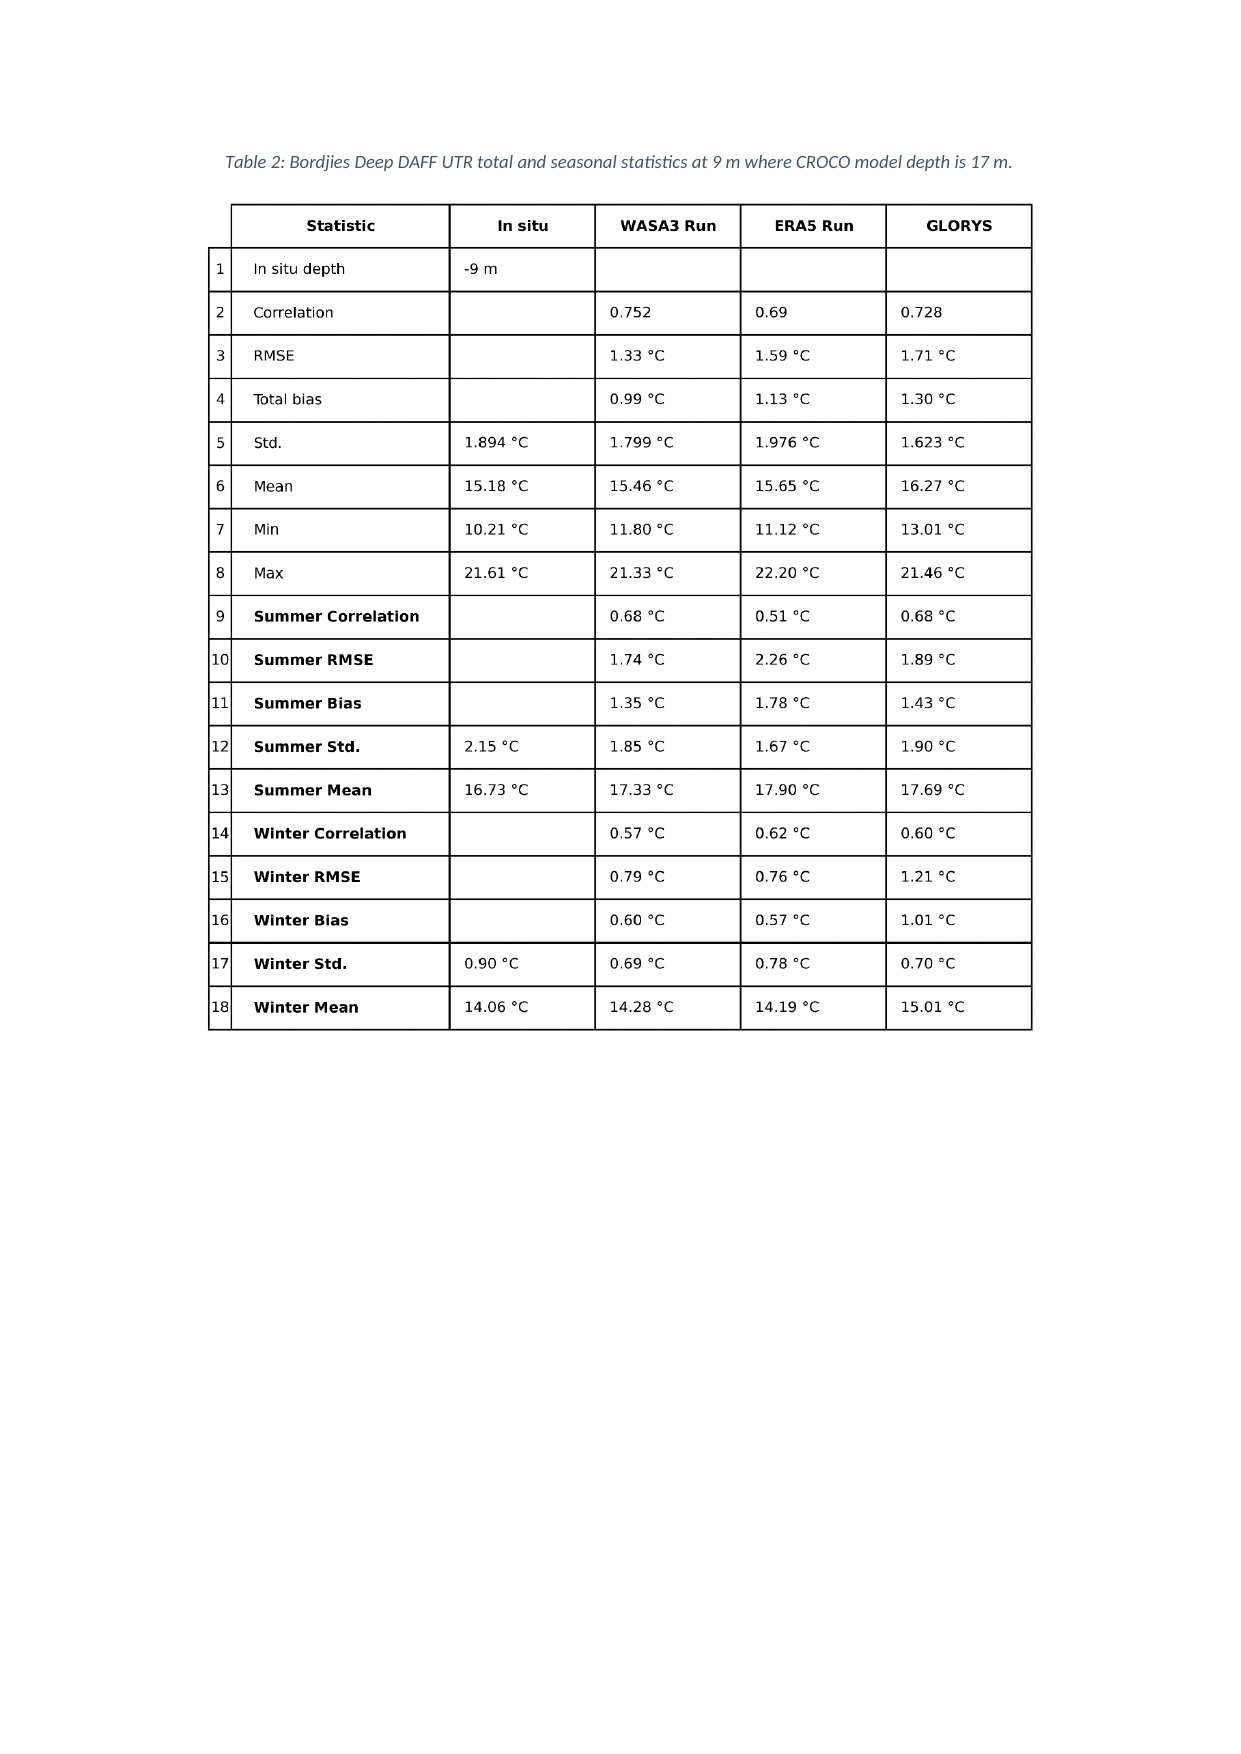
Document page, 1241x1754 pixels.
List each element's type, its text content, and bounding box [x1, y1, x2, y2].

picture [197, 193, 1043, 1041]
text Table 2: Bordjies Deep DAFF UTR total and seasonal statistics at 9 m where CROCO model depth is 17 m. [150, 150, 1090, 173]
